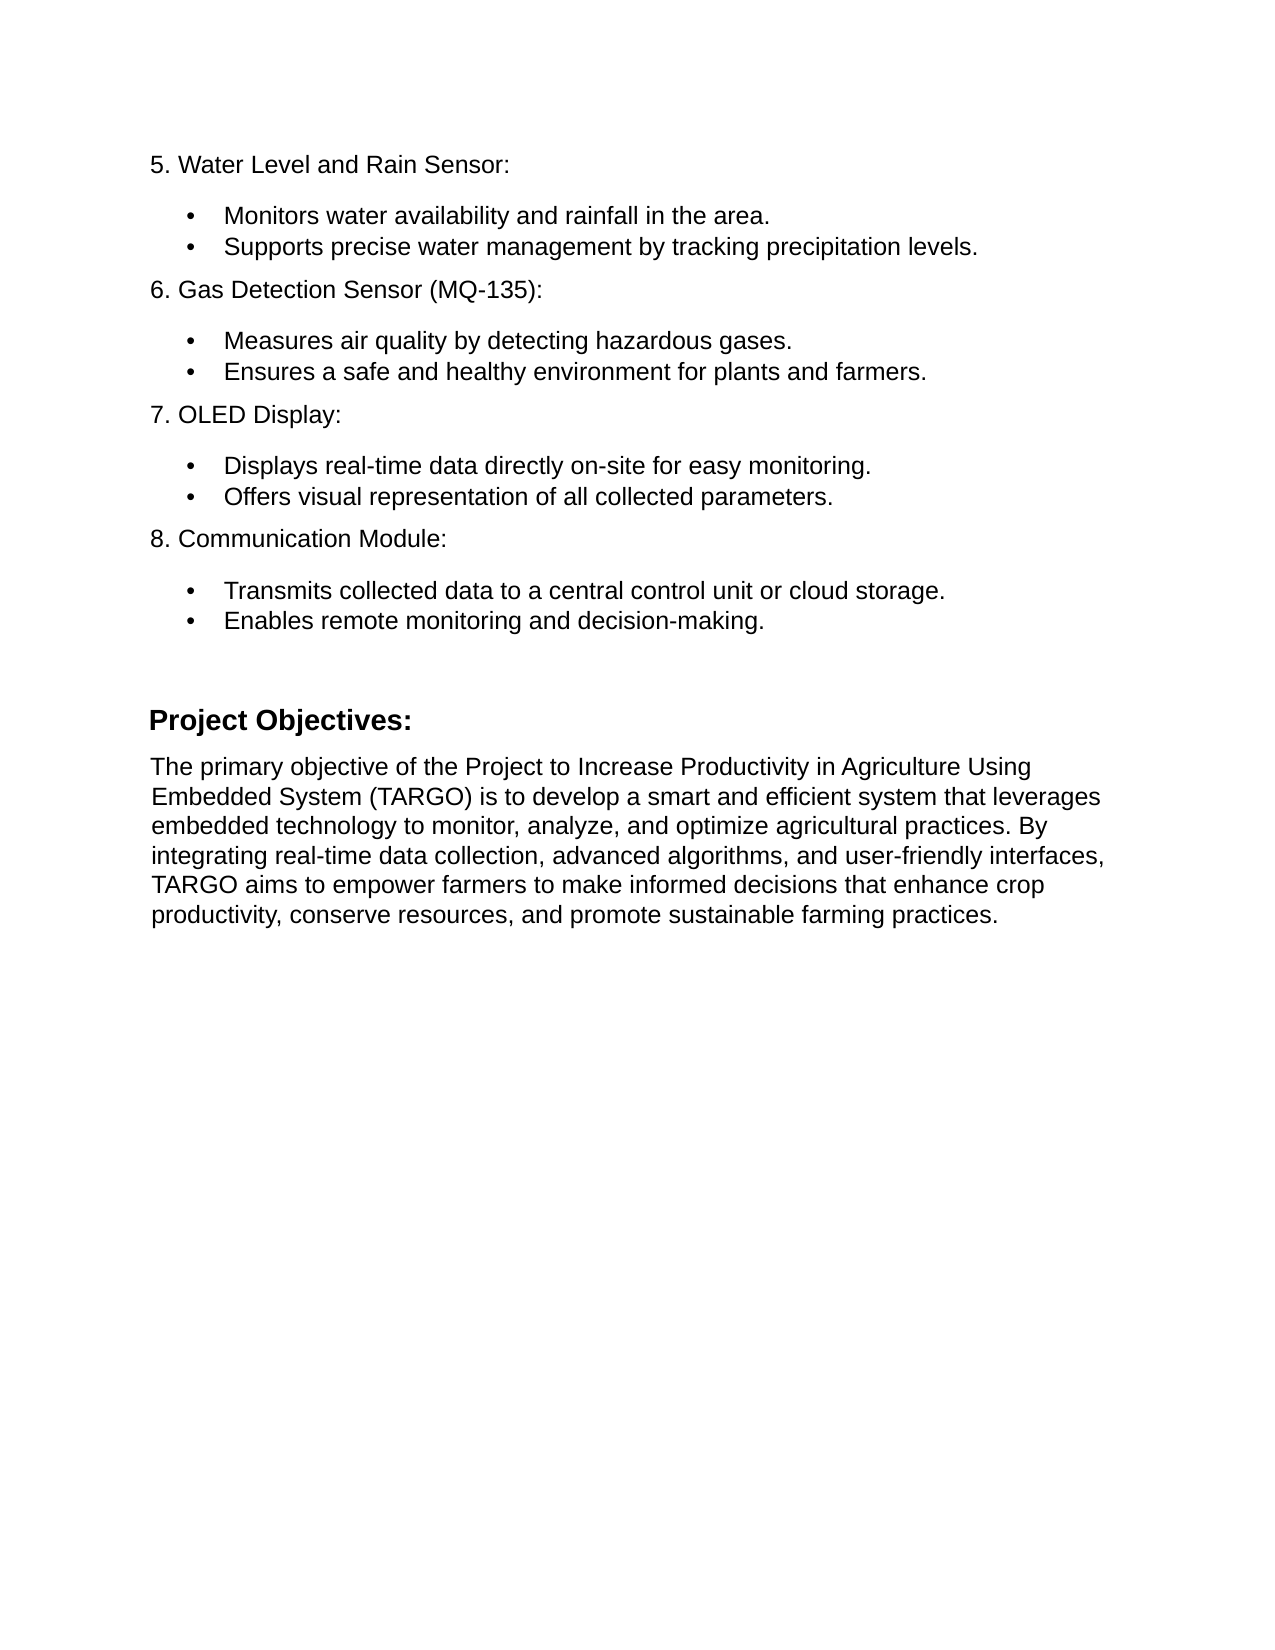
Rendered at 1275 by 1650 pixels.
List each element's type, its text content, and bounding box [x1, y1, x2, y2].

list Communication Module: [150, 524, 1145, 553]
list Supports precise water management by tracking precipitation levels. [186, 232, 1145, 261]
list Offers visual representation of all collected parameters. [186, 481, 1145, 510]
list OLED Display: [150, 399, 1145, 428]
text The primary objective of the Project to Increase Productivity in Agriculture Using Embedded System (TARGO) is to develop a smart and efficient system that leverages embedded technology to monitor, analyze, and optimize agricultural practices. By integrating real-time data collection, advanced algorithms, and user-friendly interfaces, TARGO aims to empower farmers to make informed decisions that enhance crop productivity, conserve resources, and promote sustainable farming practices. [150, 752, 1145, 929]
list Monitors water availability and rainfall in the area. [186, 201, 1145, 230]
list Enables remote monitoring and decision-making. [186, 606, 1145, 635]
list Measures air quality by detecting hazardous gases. [186, 326, 1145, 355]
list Ensures a safe and healthy environment for plants and farmers. [186, 357, 1145, 385]
list Gas Detection Sensor (MQ-135): [150, 275, 1145, 303]
list Transmits collected data to a central control unit or cloud storage. [186, 576, 1145, 604]
text Project Objectives: [148, 703, 1191, 737]
list Water Level and Rain Sensor: [150, 150, 1145, 179]
list Displays real-time data directly on-site for easy monitoring. [186, 451, 1145, 479]
